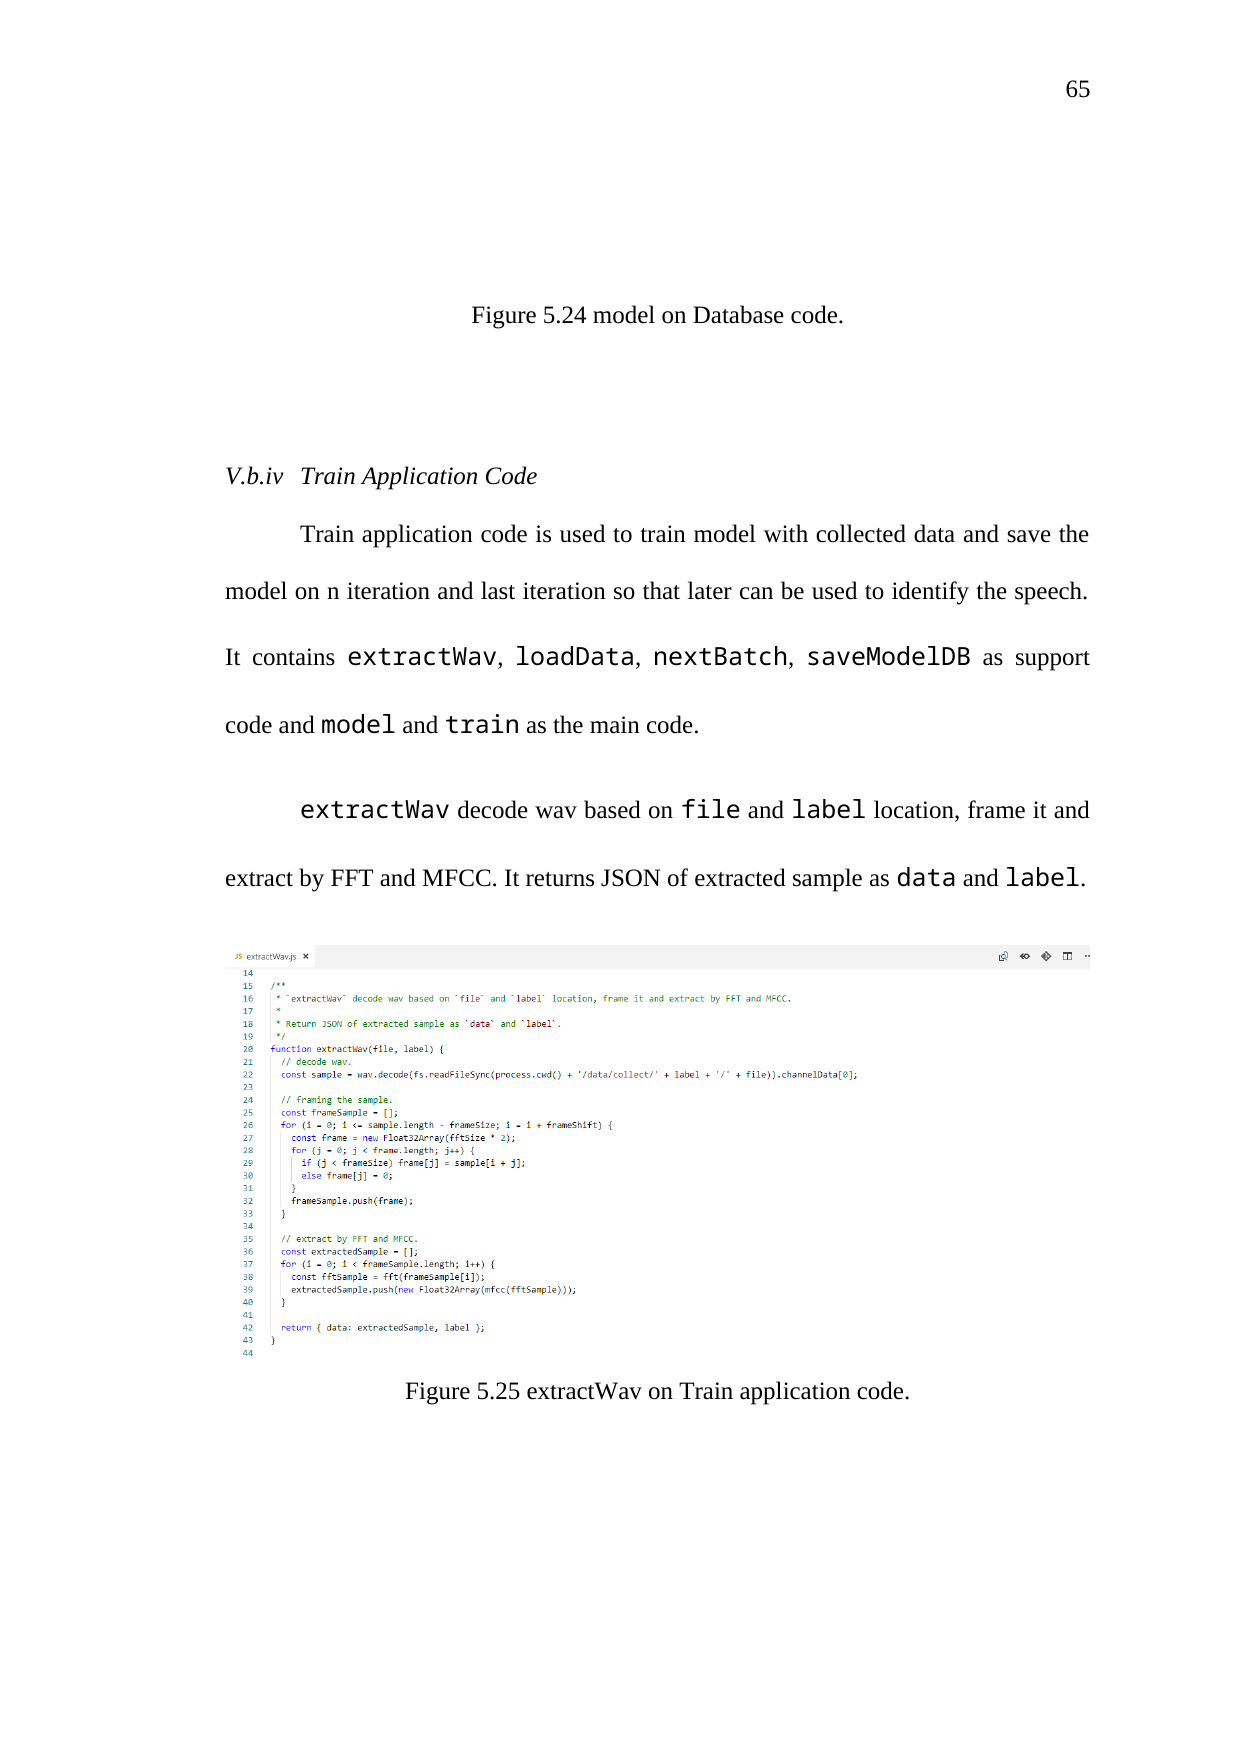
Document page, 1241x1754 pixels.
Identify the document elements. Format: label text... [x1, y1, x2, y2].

picture [225, 945, 1091, 1360]
text Figure 5.25 extractWav on Train application code. [225, 1376, 1090, 1405]
subtitle Train Application Code [225, 461, 1090, 489]
text Train application code is used to train model with collected data and save the model on n iteration and last iteration so that later can be used to identify the speech. It contains extractWav, loadData, nextBatch, saveModelDB as support code and model and train as the main code. [225, 519, 1090, 741]
text extractWav decode wav based on file and label location, frame it and extract by FFT and MFCC. It returns JSON of extracted sample as data and label. [225, 792, 1090, 894]
text Figure 5.24 model on Database code. [225, 300, 1090, 329]
